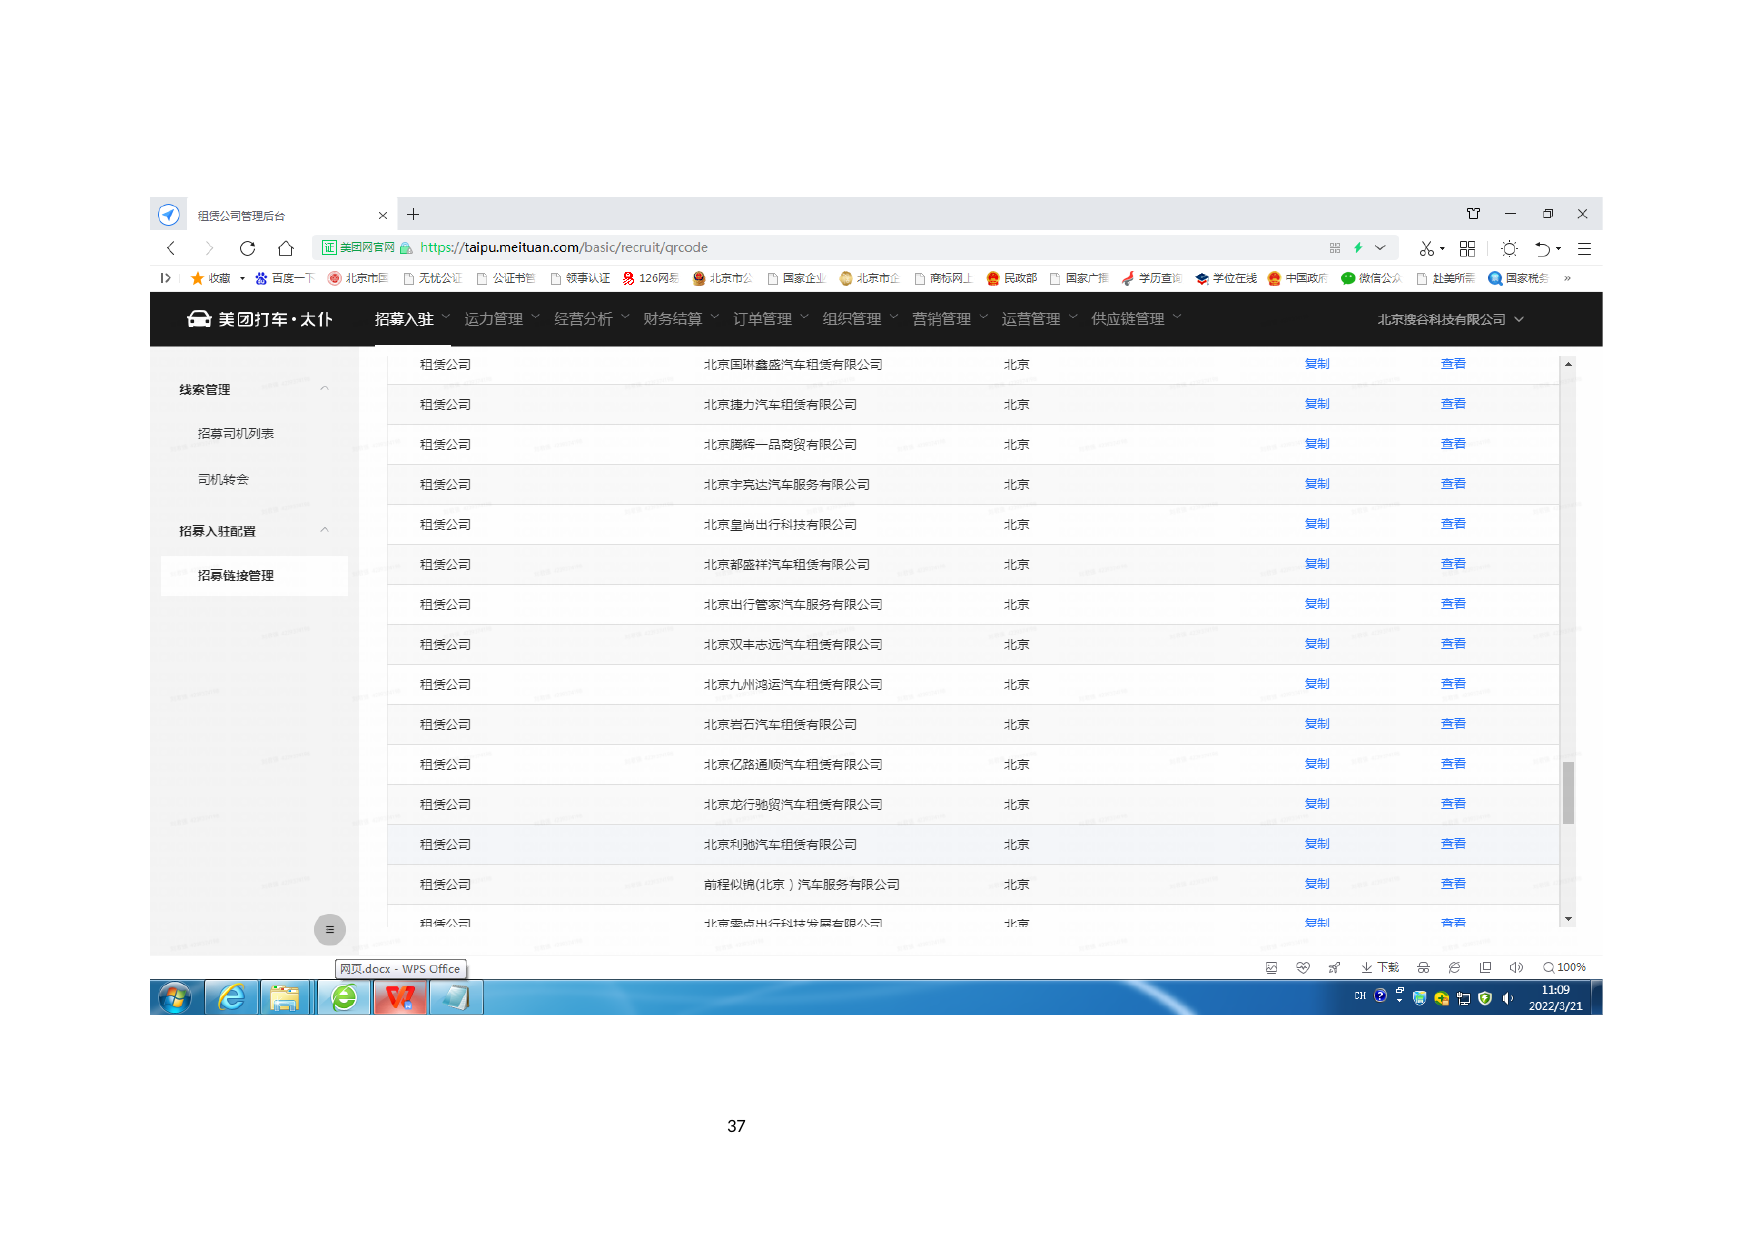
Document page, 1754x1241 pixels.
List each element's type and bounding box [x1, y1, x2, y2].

picture [150, 197, 1603, 1015]
